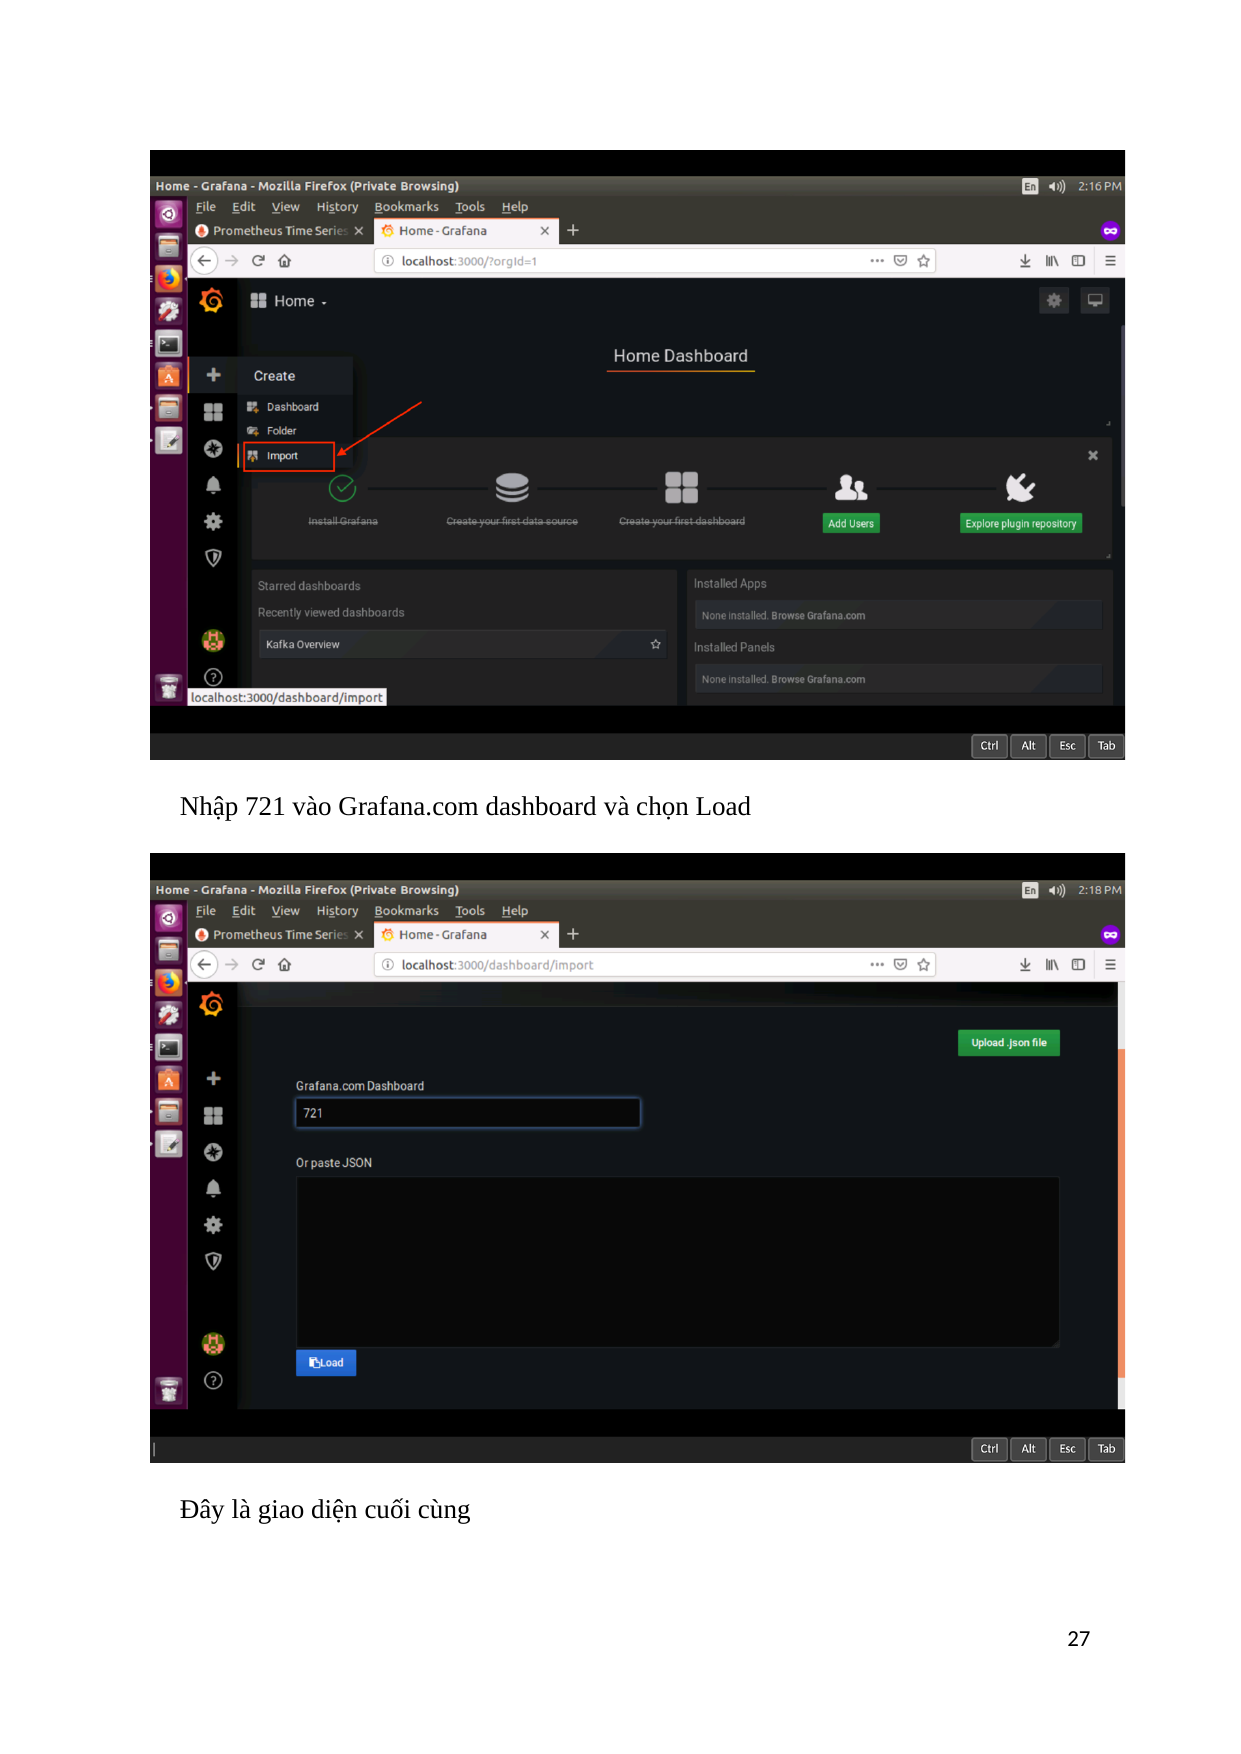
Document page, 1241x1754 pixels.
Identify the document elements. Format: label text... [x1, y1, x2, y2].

picture [150, 853, 1125, 1463]
text Nhập 721 vào Grafana.com dashboard và chọn Load [150, 790, 1090, 821]
text Đây là giao diện cuối cùng [150, 1493, 1090, 1524]
picture [150, 150, 1125, 760]
